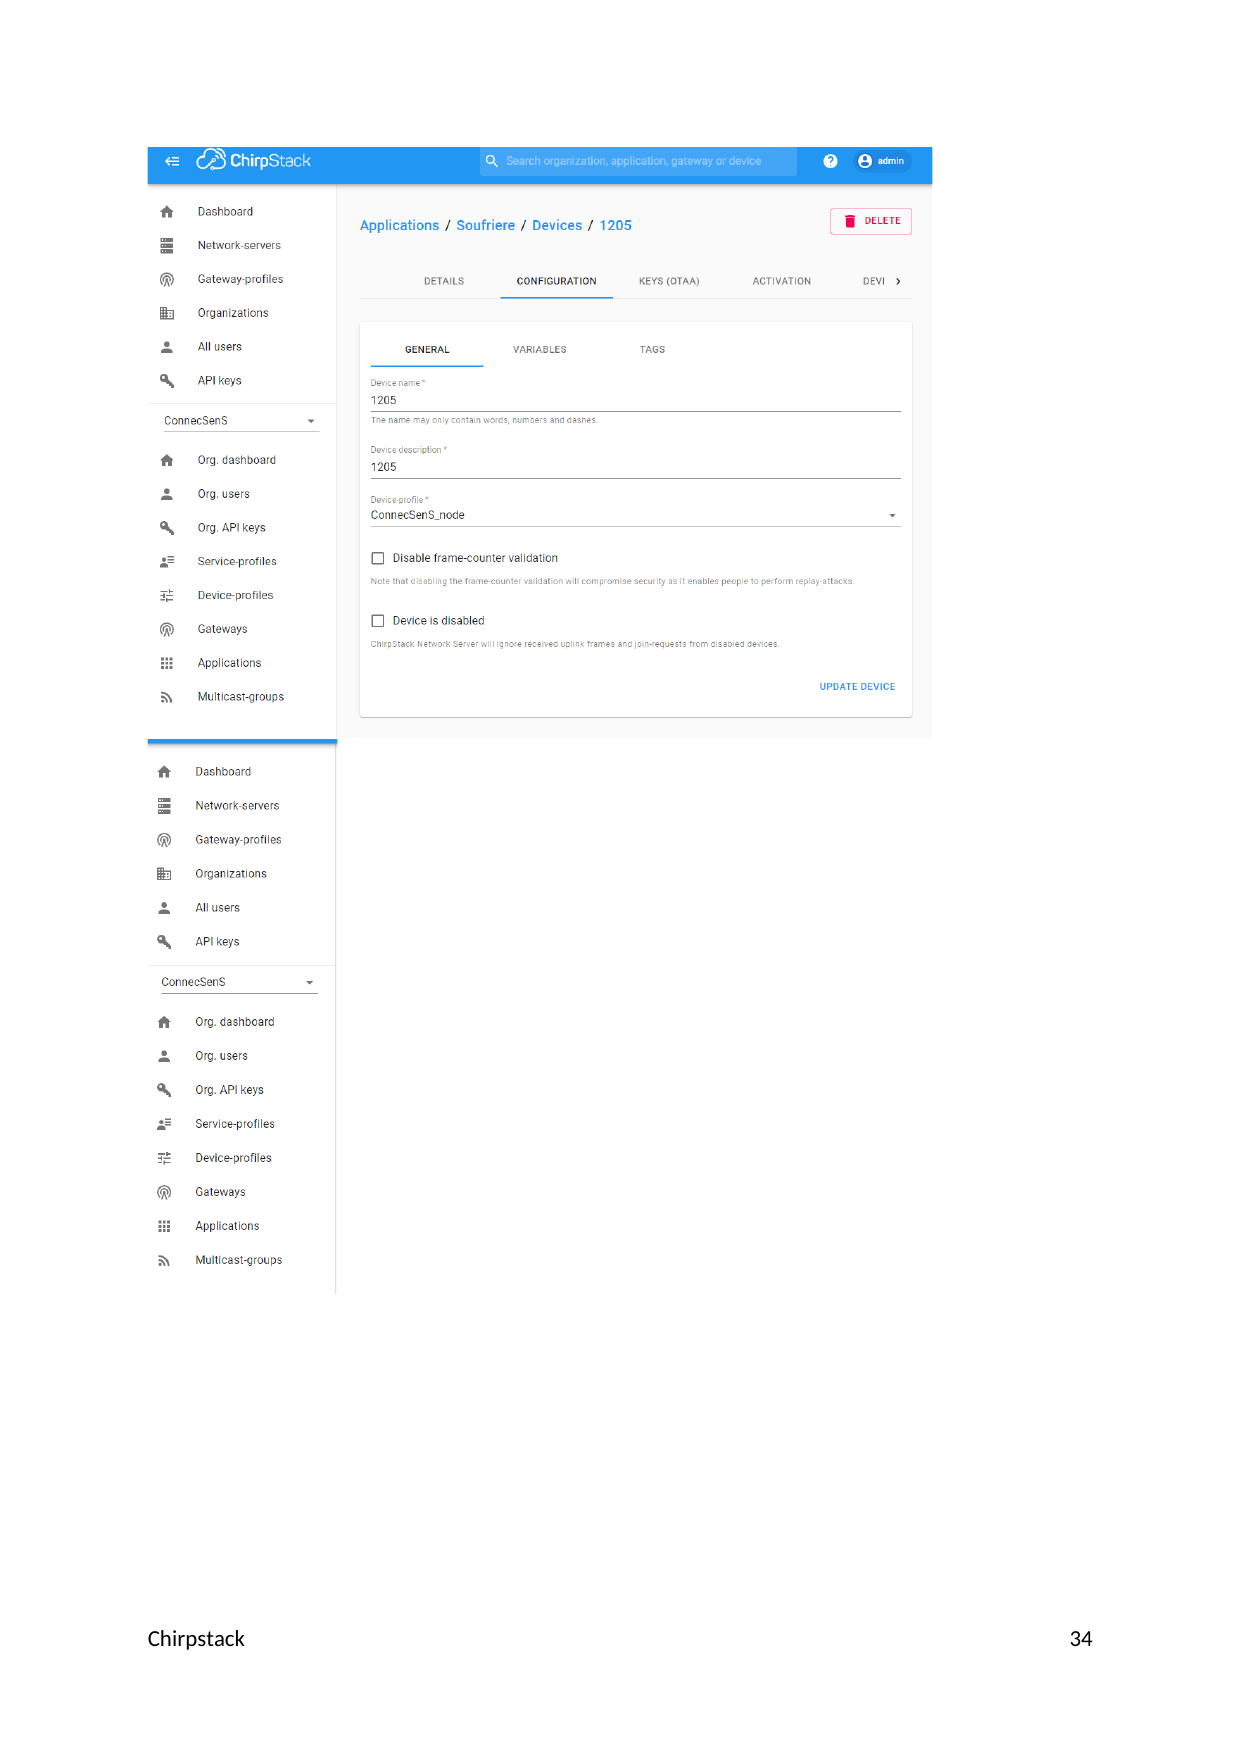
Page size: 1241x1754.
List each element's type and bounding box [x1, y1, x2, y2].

picture [147, 147, 933, 738]
picture [147, 739, 338, 1294]
